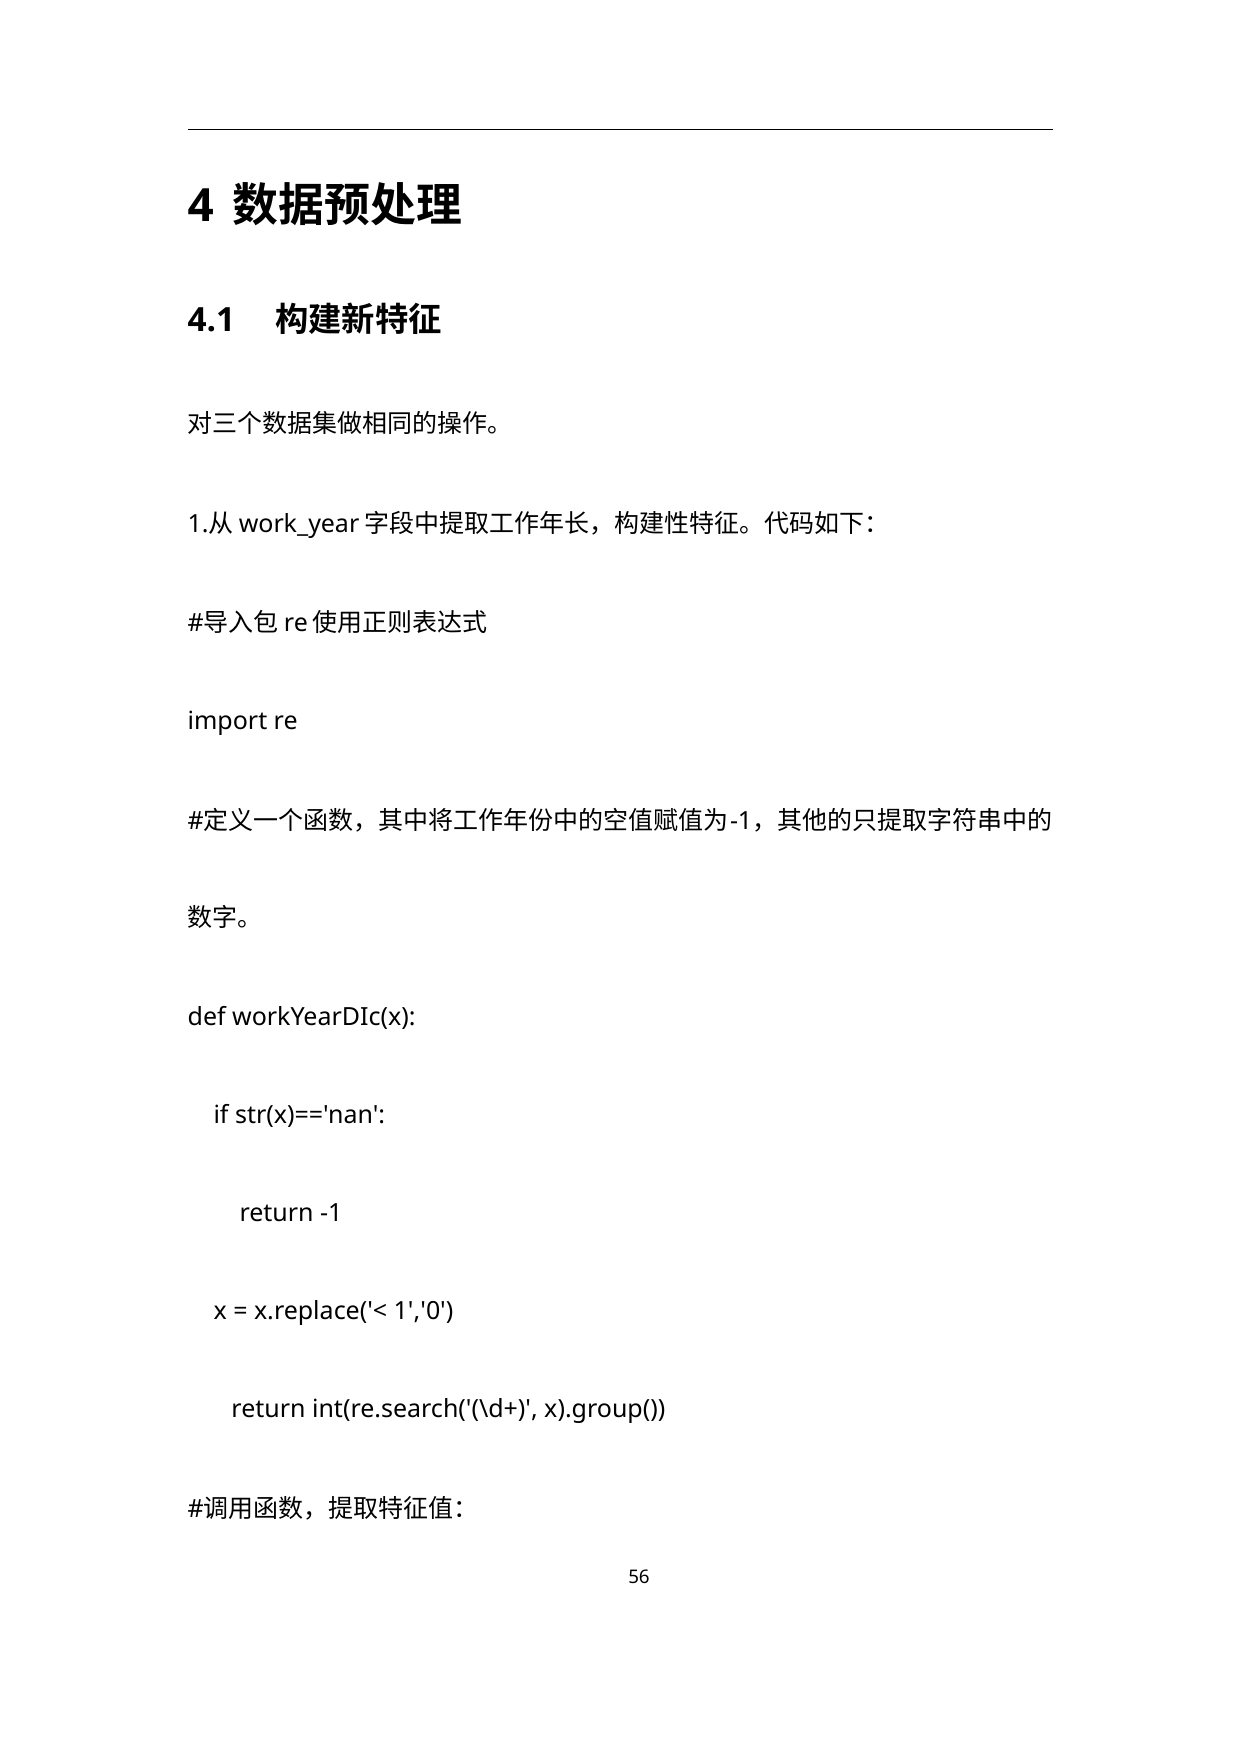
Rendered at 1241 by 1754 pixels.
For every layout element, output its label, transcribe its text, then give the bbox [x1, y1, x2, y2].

text if str(x)=='nan': [187, 1081, 1053, 1146]
subtitle 构建新特征 [187, 284, 1053, 349]
text import re [187, 688, 1053, 753]
subtitle 数据预处理 [187, 168, 1053, 234]
text #定义一个函数，其中将工作年份中的空值赋值为-1，其他的只提取字符串中的数字。 [187, 786, 1053, 948]
text #导入包re使用正则表达式 [187, 588, 1053, 653]
text return -1 [187, 1179, 1053, 1244]
text def workYearDIc(x): [187, 983, 1053, 1048]
text x = x.replace('< 1','0') [187, 1277, 1053, 1342]
text 对三个数据集做相同的操作。 [187, 389, 1053, 454]
text return int(re.search('(\d+)', x).group()) [187, 1376, 1053, 1441]
text 1.从work_year字段中提取工作年长，构建性特征。代码如下： [187, 489, 1053, 554]
text #调用函数，提取特征值： [187, 1474, 1053, 1539]
